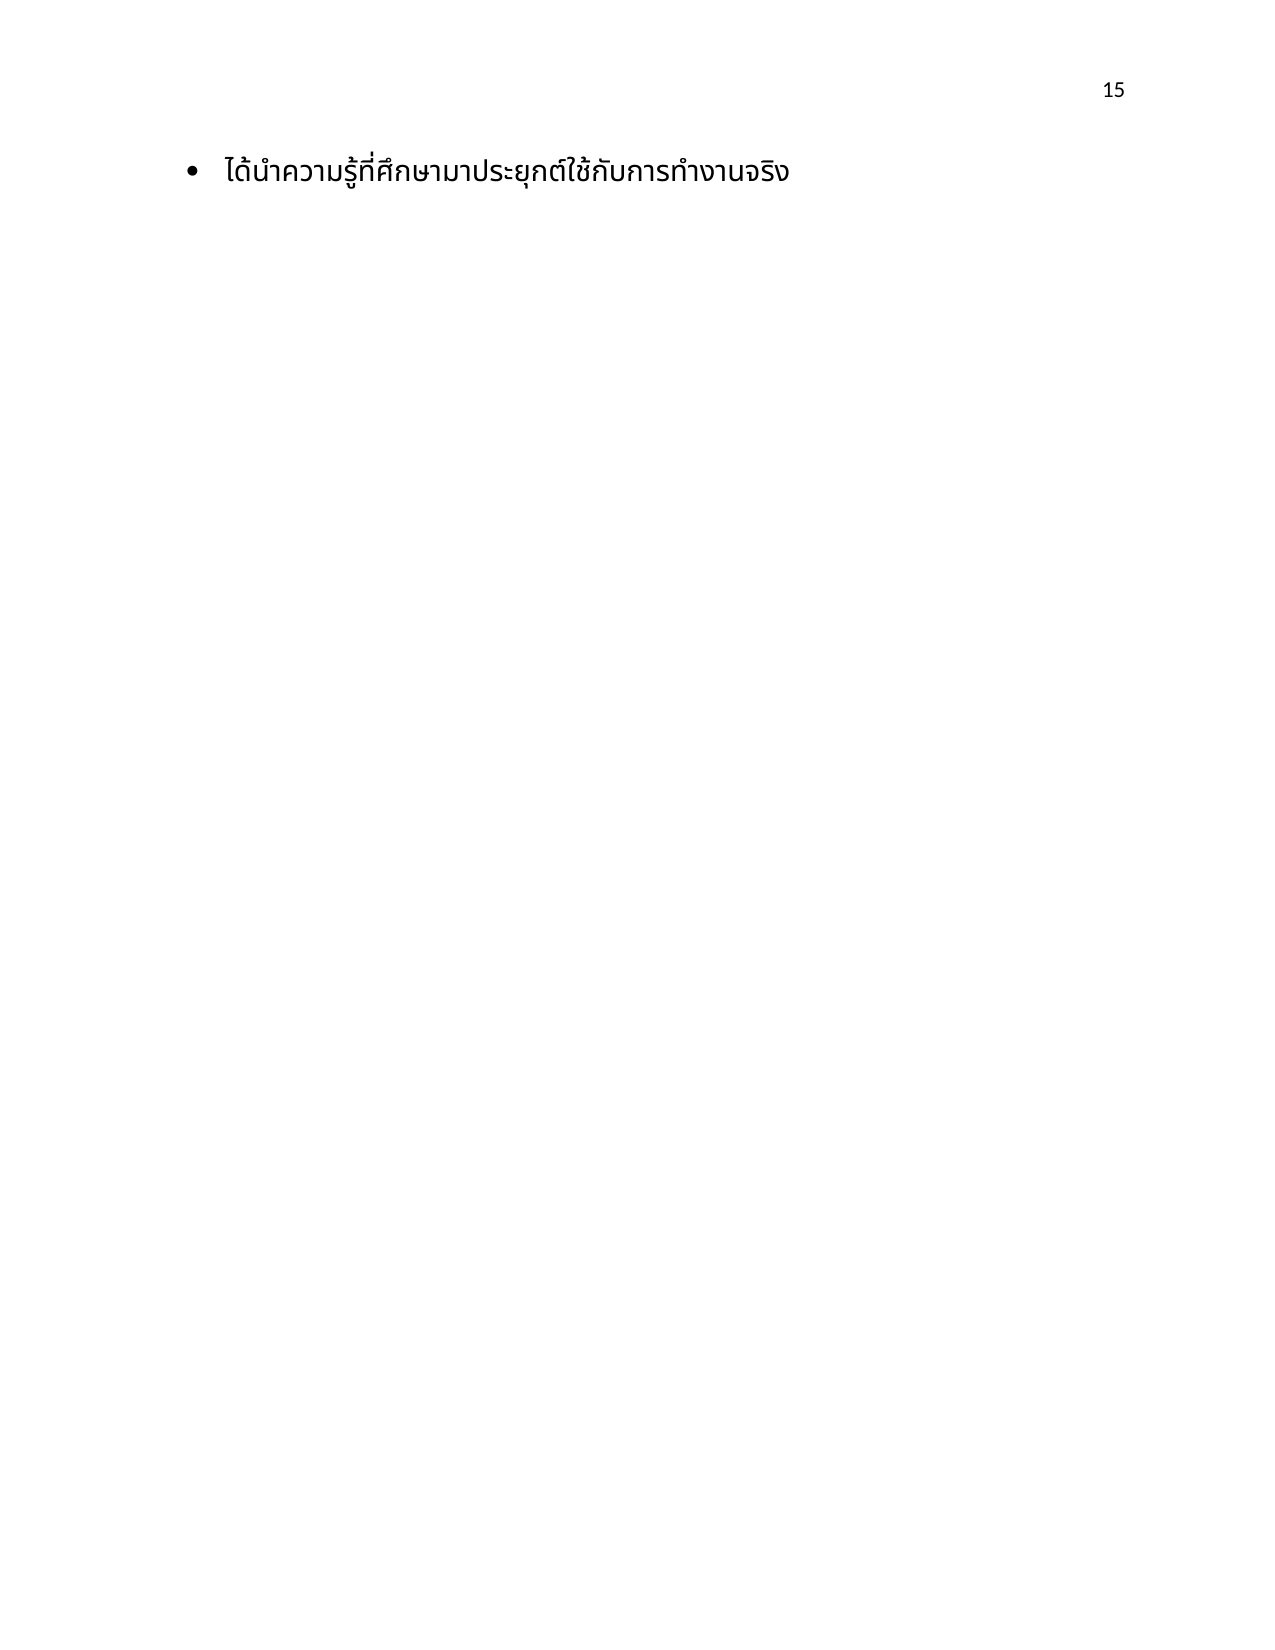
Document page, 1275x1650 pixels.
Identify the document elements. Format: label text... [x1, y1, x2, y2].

list ได้นำความรู้ที่ศึกษามาประยุกต์ใช้กับการทำงานจริง [187, 150, 1125, 194]
